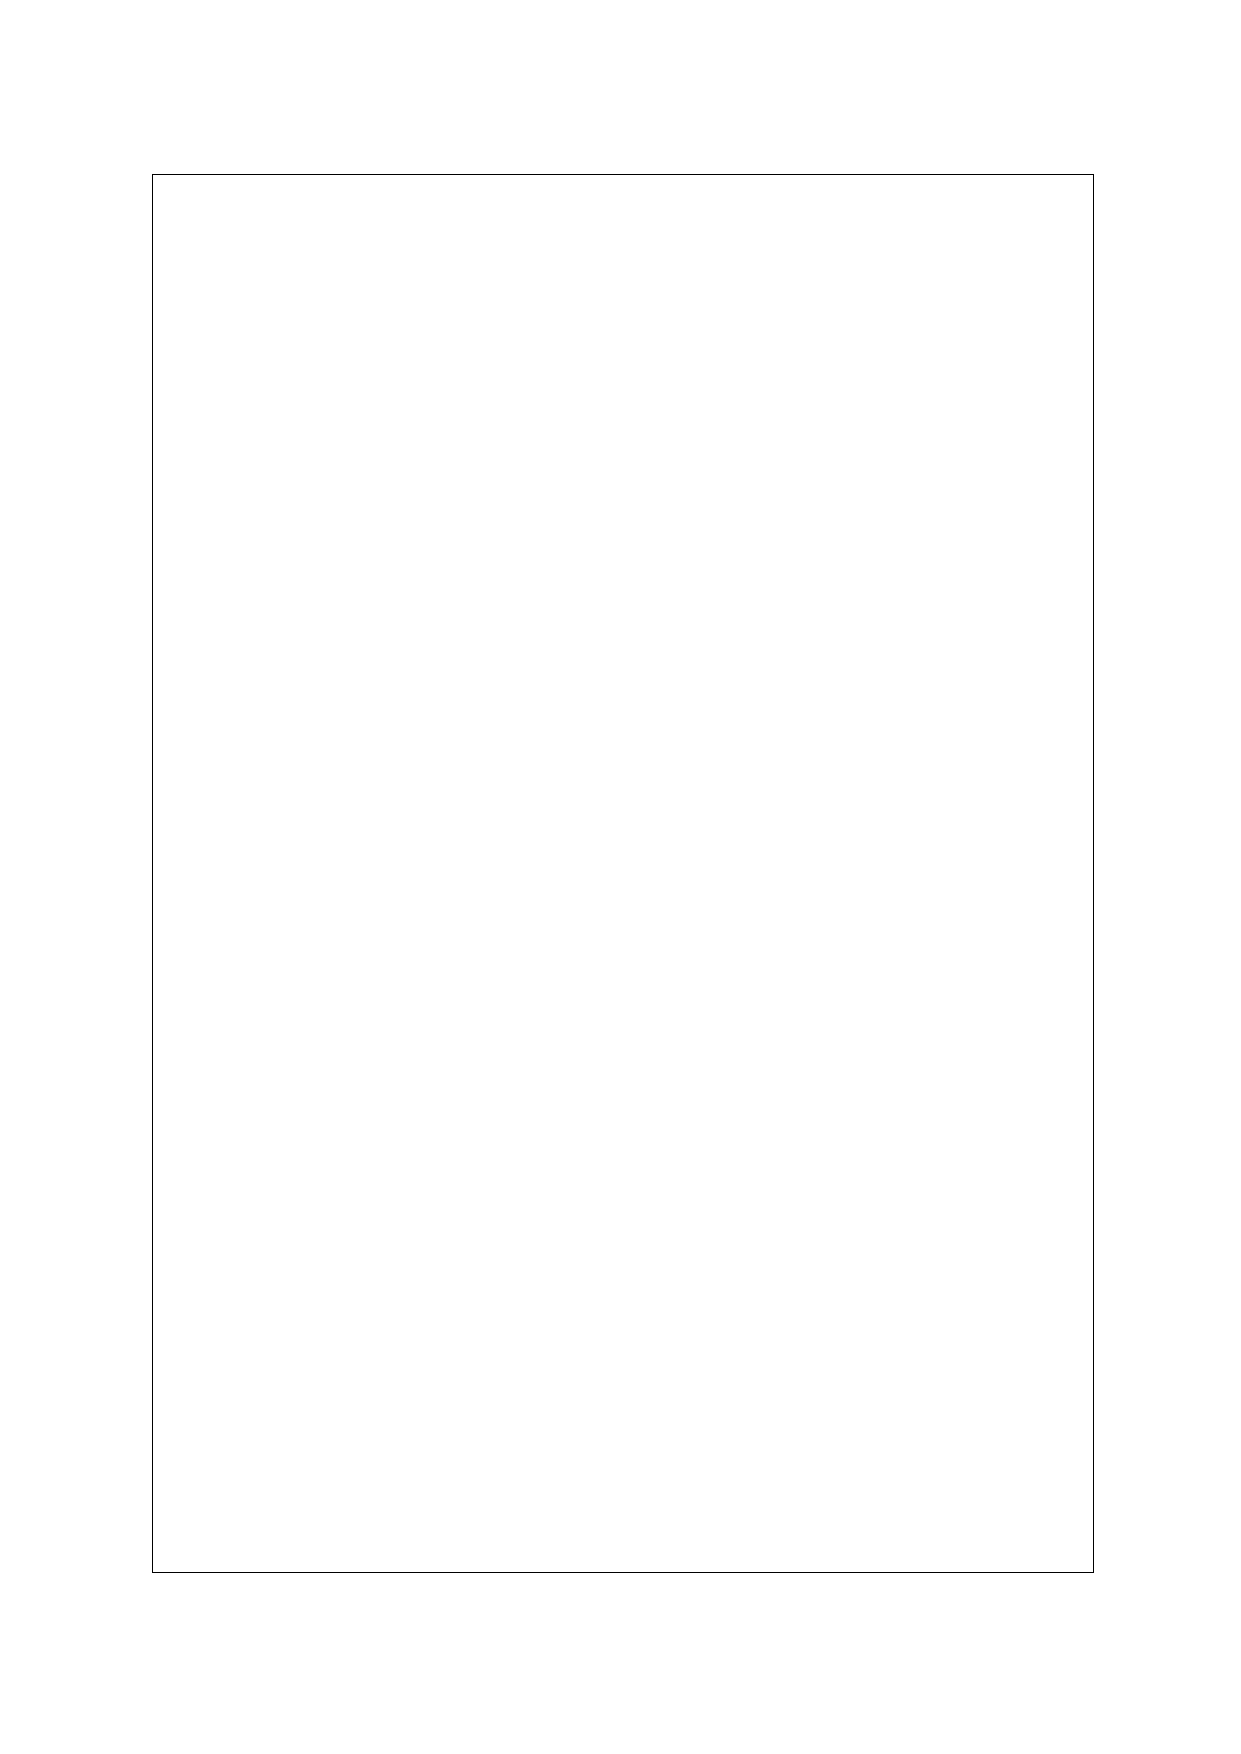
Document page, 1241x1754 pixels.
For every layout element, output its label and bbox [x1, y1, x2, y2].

table_header [153, 175, 1093, 1572]
